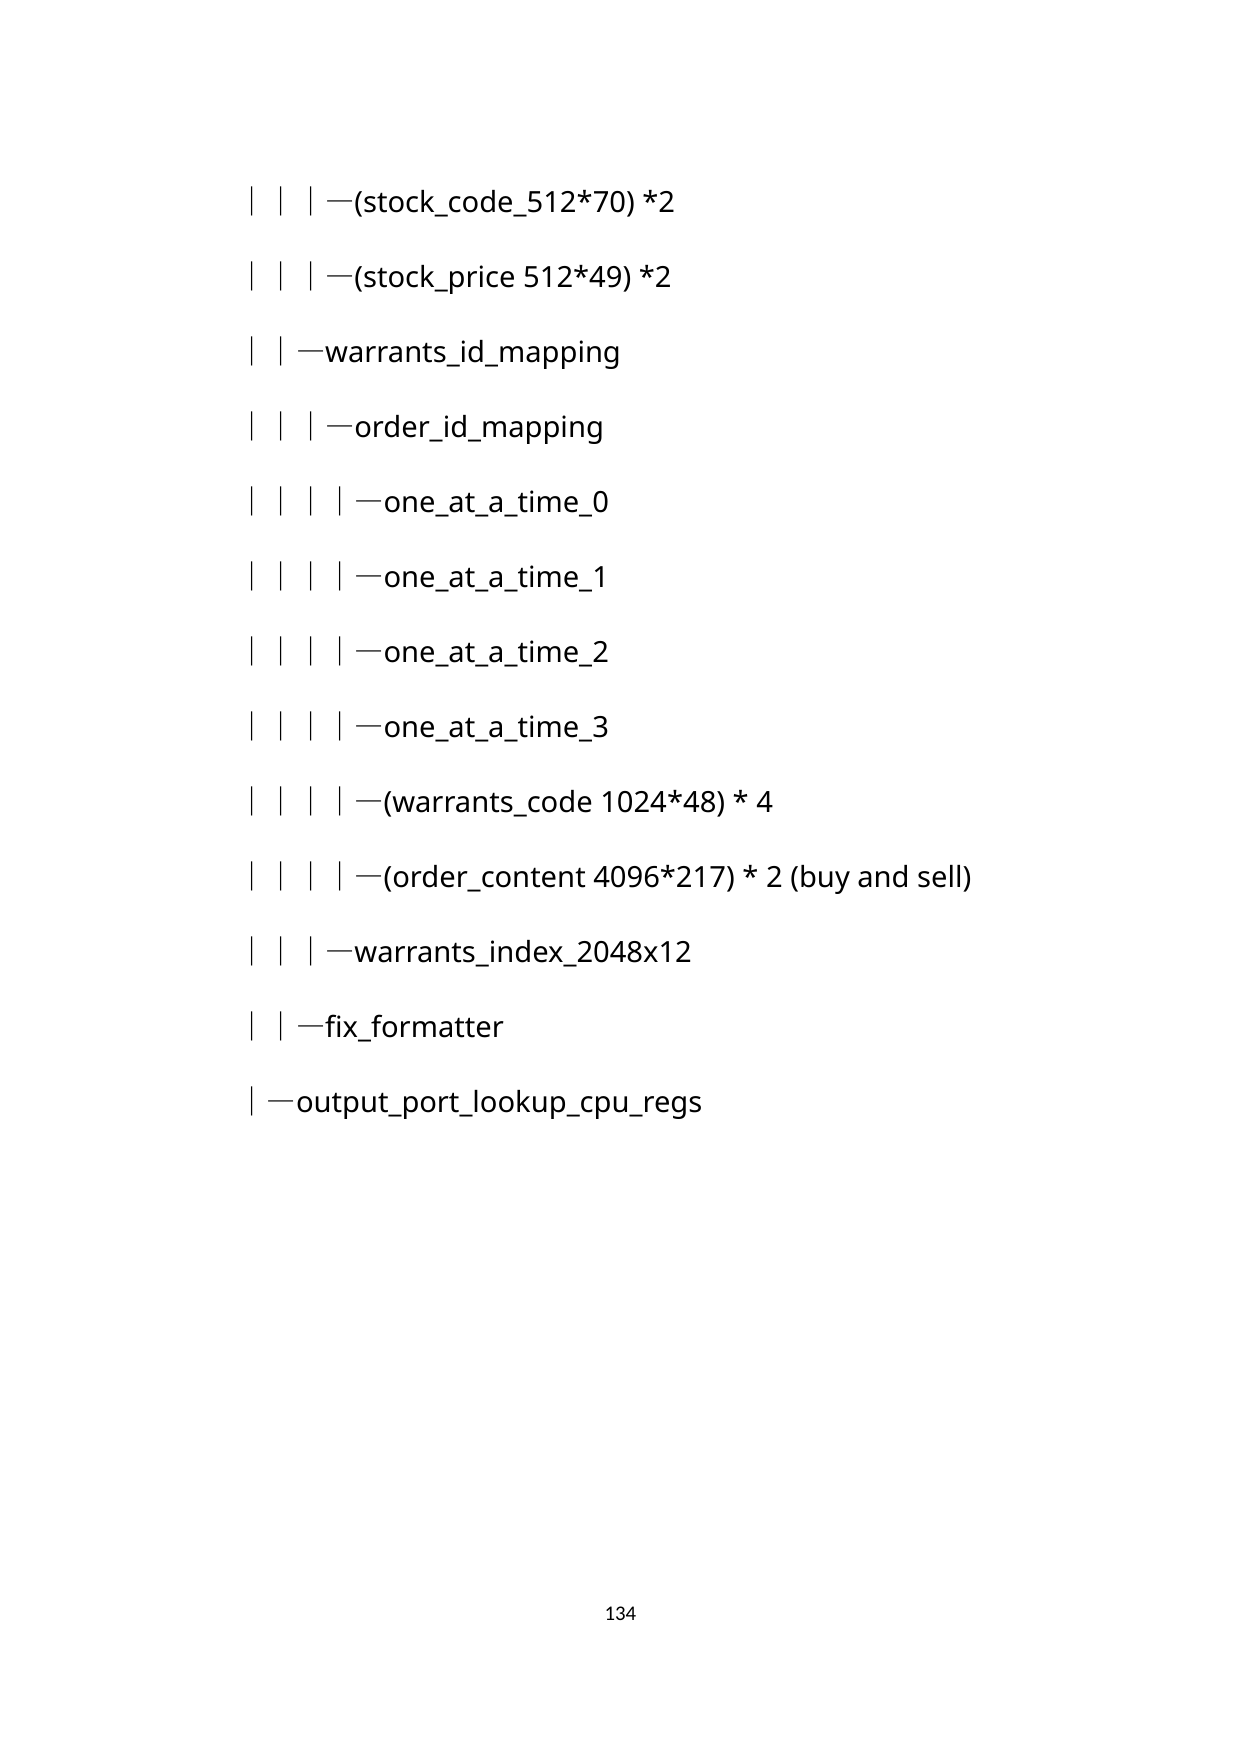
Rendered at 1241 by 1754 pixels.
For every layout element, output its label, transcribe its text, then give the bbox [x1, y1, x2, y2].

list ｜｜｜｜—(warrants_code 1024*48) * 4 [237, 762, 1053, 837]
list ｜｜—fix_formatter [237, 987, 1053, 1062]
list ｜｜｜—(stock_code_512*70) *2 [237, 162, 1053, 237]
list ｜｜｜—(stock_price 512*49) *2 [237, 237, 1053, 312]
list ｜｜｜｜—one_at_a_time_0 [237, 462, 1053, 537]
list ｜｜｜｜—one_at_a_time_1 [237, 537, 1053, 612]
list ｜｜｜—warrants_index_2048x12 [237, 912, 1053, 987]
list ｜｜｜—order_id_mapping [237, 387, 1053, 462]
list ｜｜｜｜—one_at_a_time_3 [237, 687, 1053, 762]
list ｜｜｜｜—(order_content 4096*217) * 2 (buy and sell) [237, 837, 1053, 912]
list ｜｜—warrants_id_mapping [237, 312, 1053, 387]
list ｜—output_port_lookup_cpu_regs [237, 1062, 1053, 1137]
list ｜｜｜｜—one_at_a_time_2 [237, 612, 1053, 687]
